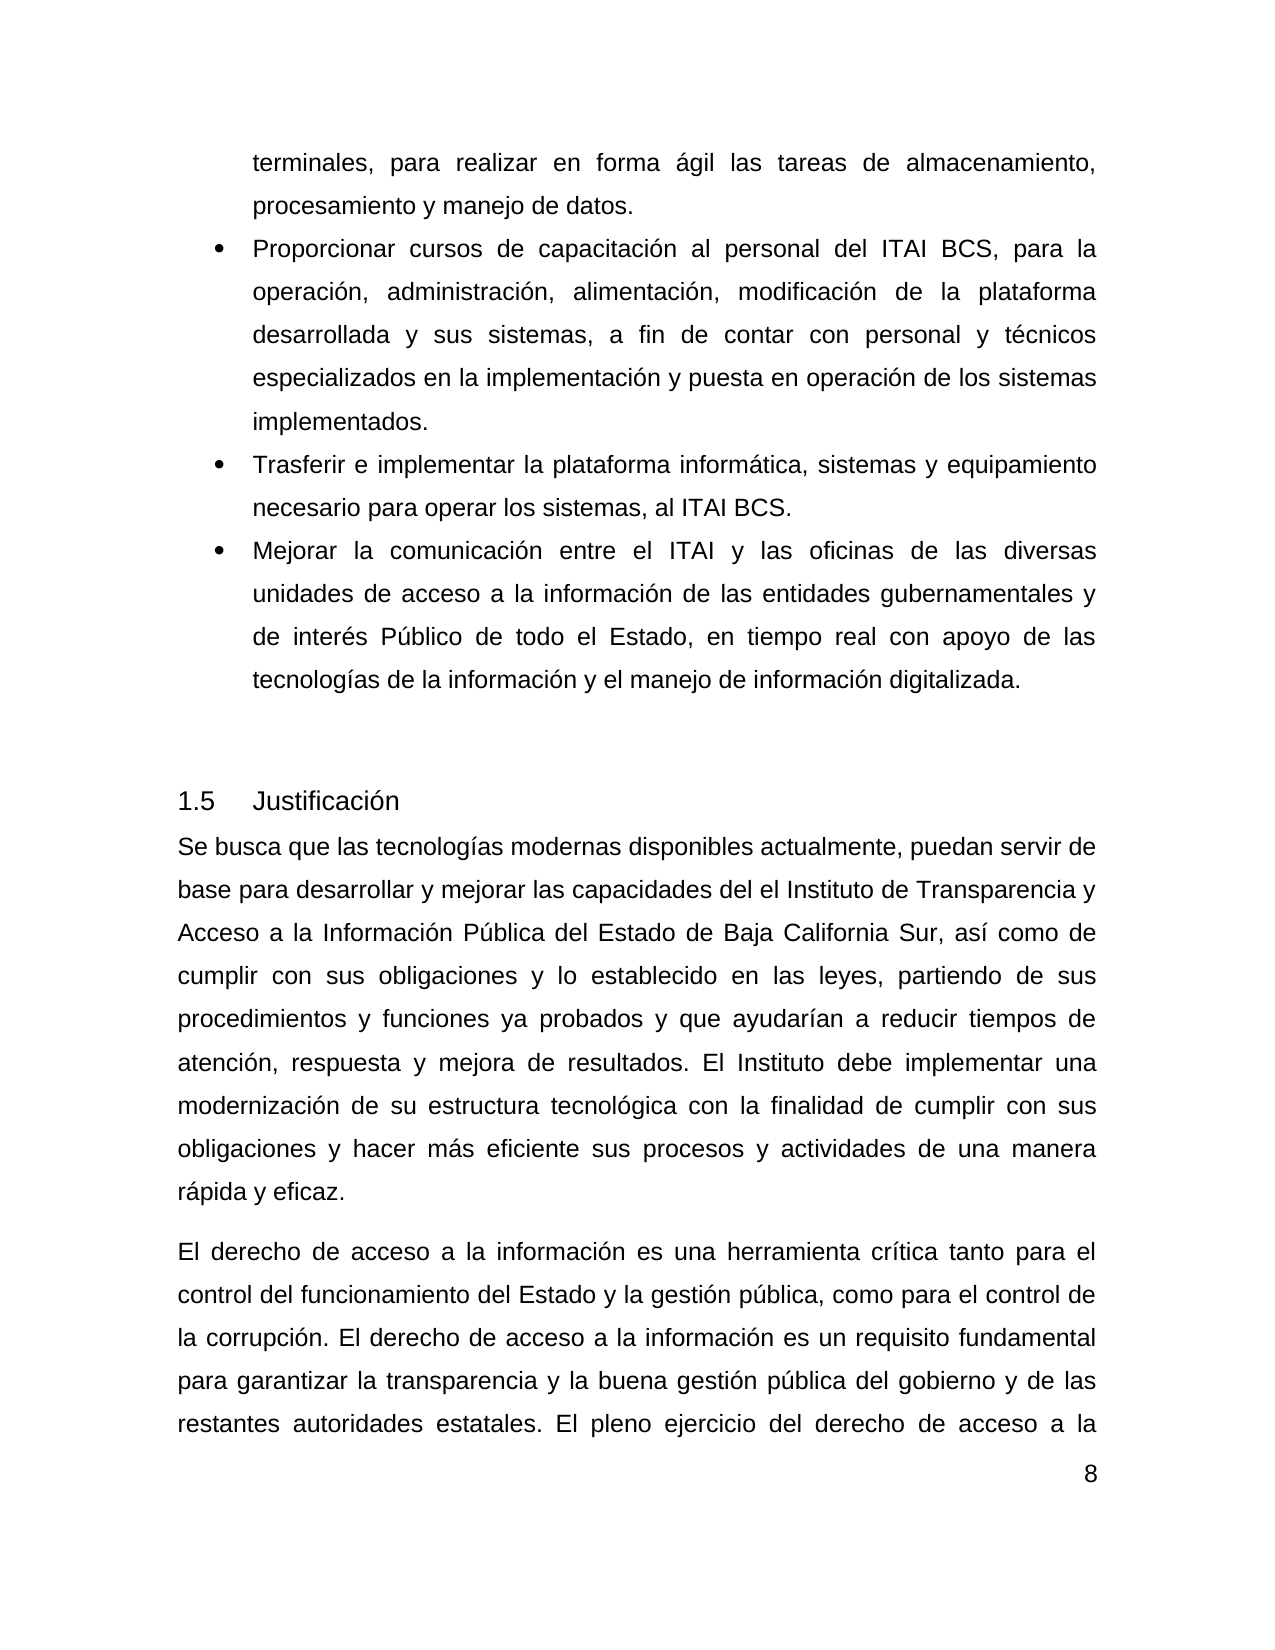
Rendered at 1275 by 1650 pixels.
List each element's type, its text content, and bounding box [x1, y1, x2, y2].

text Se busca que las tecnologías modernas disponibles actualmente, puedan servir de base para desarrollar y mejorar las capacidades del el Instituto de Transparencia y Acceso a la Información Pública del Estado de Baja California Sur, así como de cumplir con sus obligaciones y lo establecido en las leyes, partiendo de sus procedimientos y funciones ya probados y que ayudarían a reducir tiempos de atención, respuesta y mejora de resultados. El Instituto debe implementar una modernización de su estructura tecnológica con la finalidad de cumplir con sus obligaciones y hacer más eficiente sus procesos y actividades de una manera rápida y eficaz. [177, 832, 1098, 1206]
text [177, 1237, 1098, 1438]
subtitle 1.5 Justificación [177, 785, 1098, 816]
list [215, 148, 1098, 219]
list Proporcionar cursos de capacitación al personal del ITAI BCS, para la operación, administración, alimentación, modificación de la plataforma desarrollada y sus sistemas, a fin de contar con personal y técnicos especializados en la implementación y puesta en operación de los sistemas implementados. [215, 234, 1098, 435]
list Trasferir e implementar la plataforma informática, sistemas y equipamiento necesario para operar los sistemas, al ITAI BCS. [215, 449, 1098, 522]
list Mejorar la comunicación entre el ITAI y las oficinas de las diversas unidades de acceso a la información de las entidades gubernamentales y de interés Público de todo el Estado, en tiempo real con apoyo de las tecnologías de la información y el manejo de información digitalizada. [215, 536, 1098, 694]
